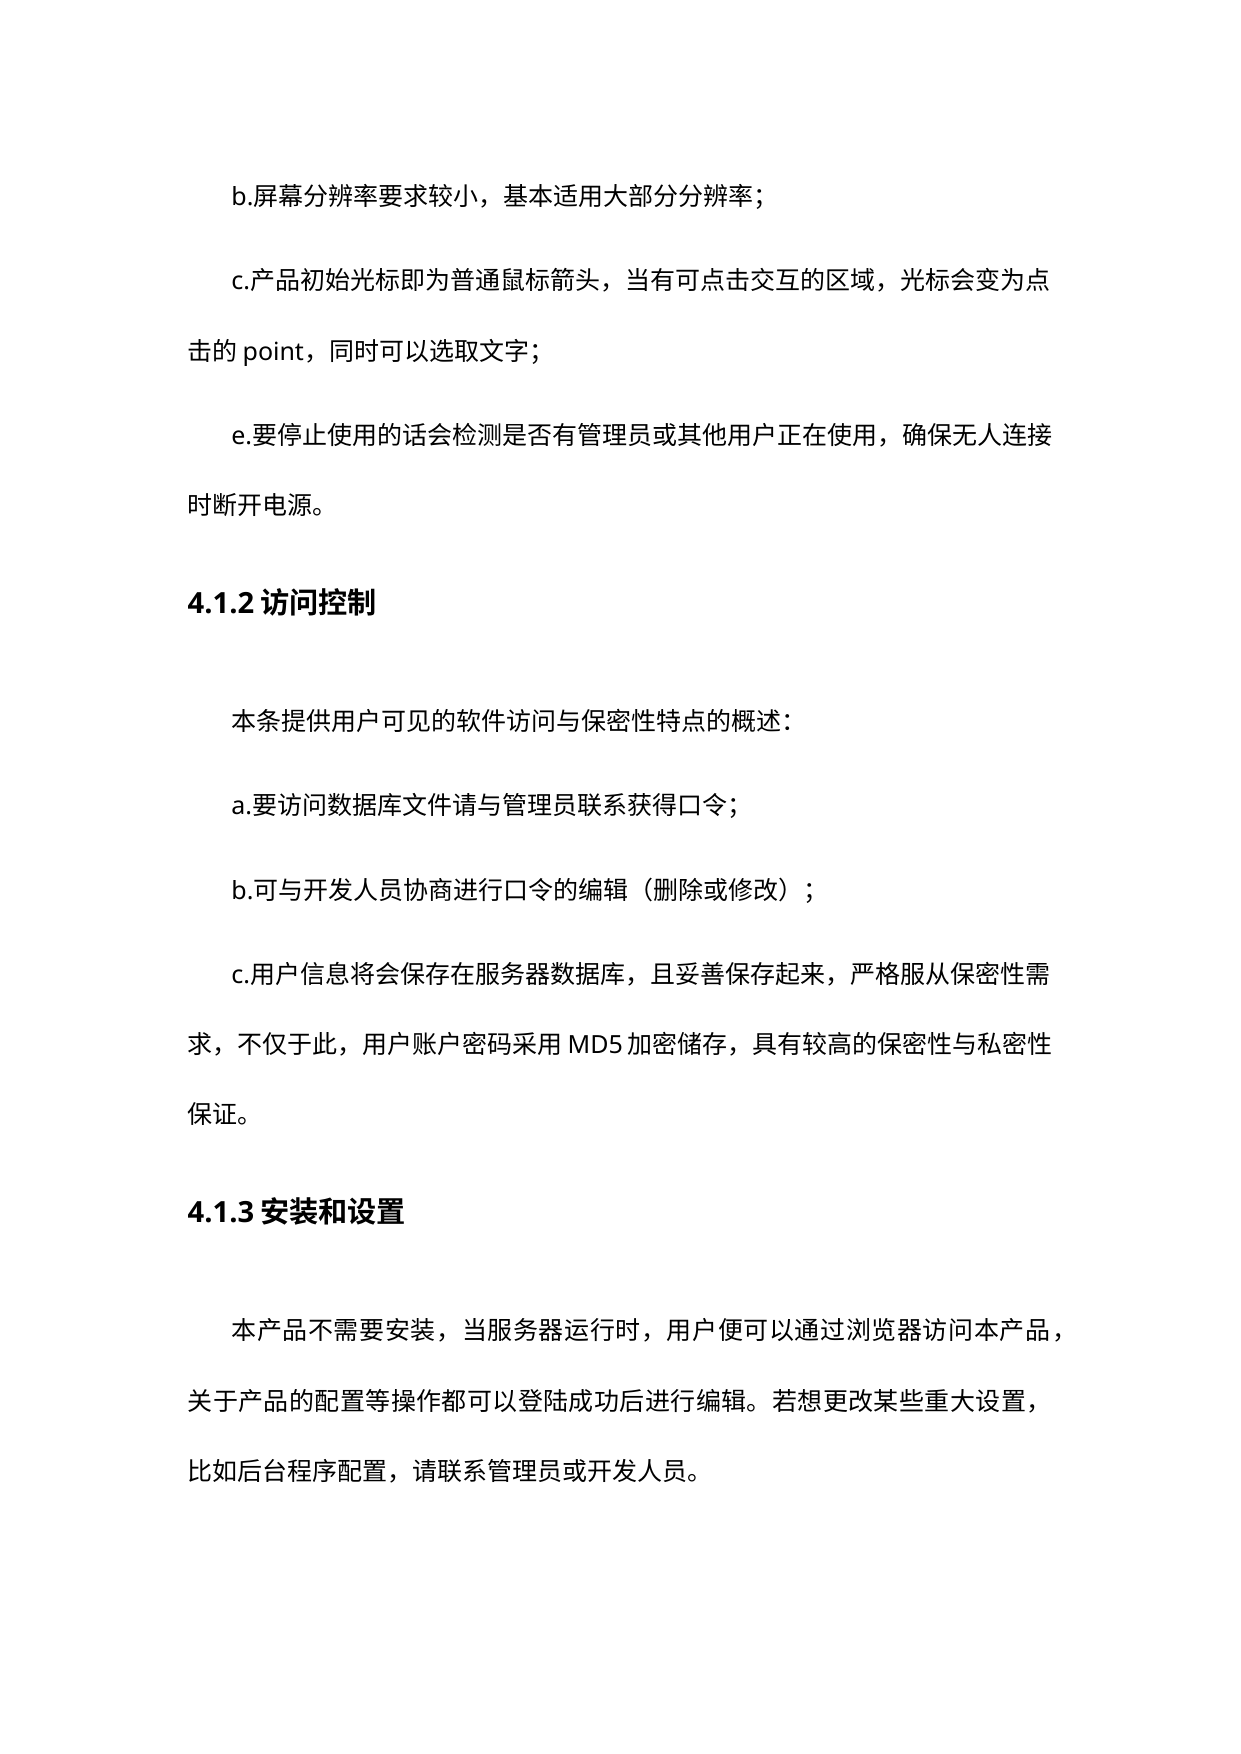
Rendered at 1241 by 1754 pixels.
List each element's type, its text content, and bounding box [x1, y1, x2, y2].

subtitle 4.1.2访问控制 [187, 568, 1053, 633]
text 本条提供用户可见的软件访问与保密性特点的概述： [187, 687, 1053, 752]
text c.产品初始光标即为普通鼠标箭头，当有可点击交互的区域，光标会变为点击的point，同时可以选取文字； [187, 246, 1053, 382]
text 本产品不需要安装，当服务器运行时，用户便可以通过浏览器访问本产品，关于产品的配置等操作都可以登陆成功后进行编辑。若想更改某些重大设置，比如后台程序配置，请联系管理员或开发人员。 [187, 1296, 1053, 1502]
text a.要访问数据库文件请与管理员联系获得口令； [187, 771, 1053, 836]
text e.要停止使用的话会检测是否有管理员或其他用户正在使用，确保无人连接时断开电源。 [187, 401, 1053, 536]
subtitle 4.1.3安装和设置 [187, 1178, 1053, 1243]
text c.用户信息将会保存在服务器数据库，且妥善保存起来，严格服从保密性需求，不仅于此，用户账户密码采用MD5加密储存，具有较高的保密性与私密性保证。 [187, 940, 1053, 1146]
text b.可与开发人员协商进行口令的编辑（删除或修改）； [187, 856, 1053, 921]
text b.屏幕分辨率要求较小，基本适用大部分分辨率； [187, 162, 1053, 227]
